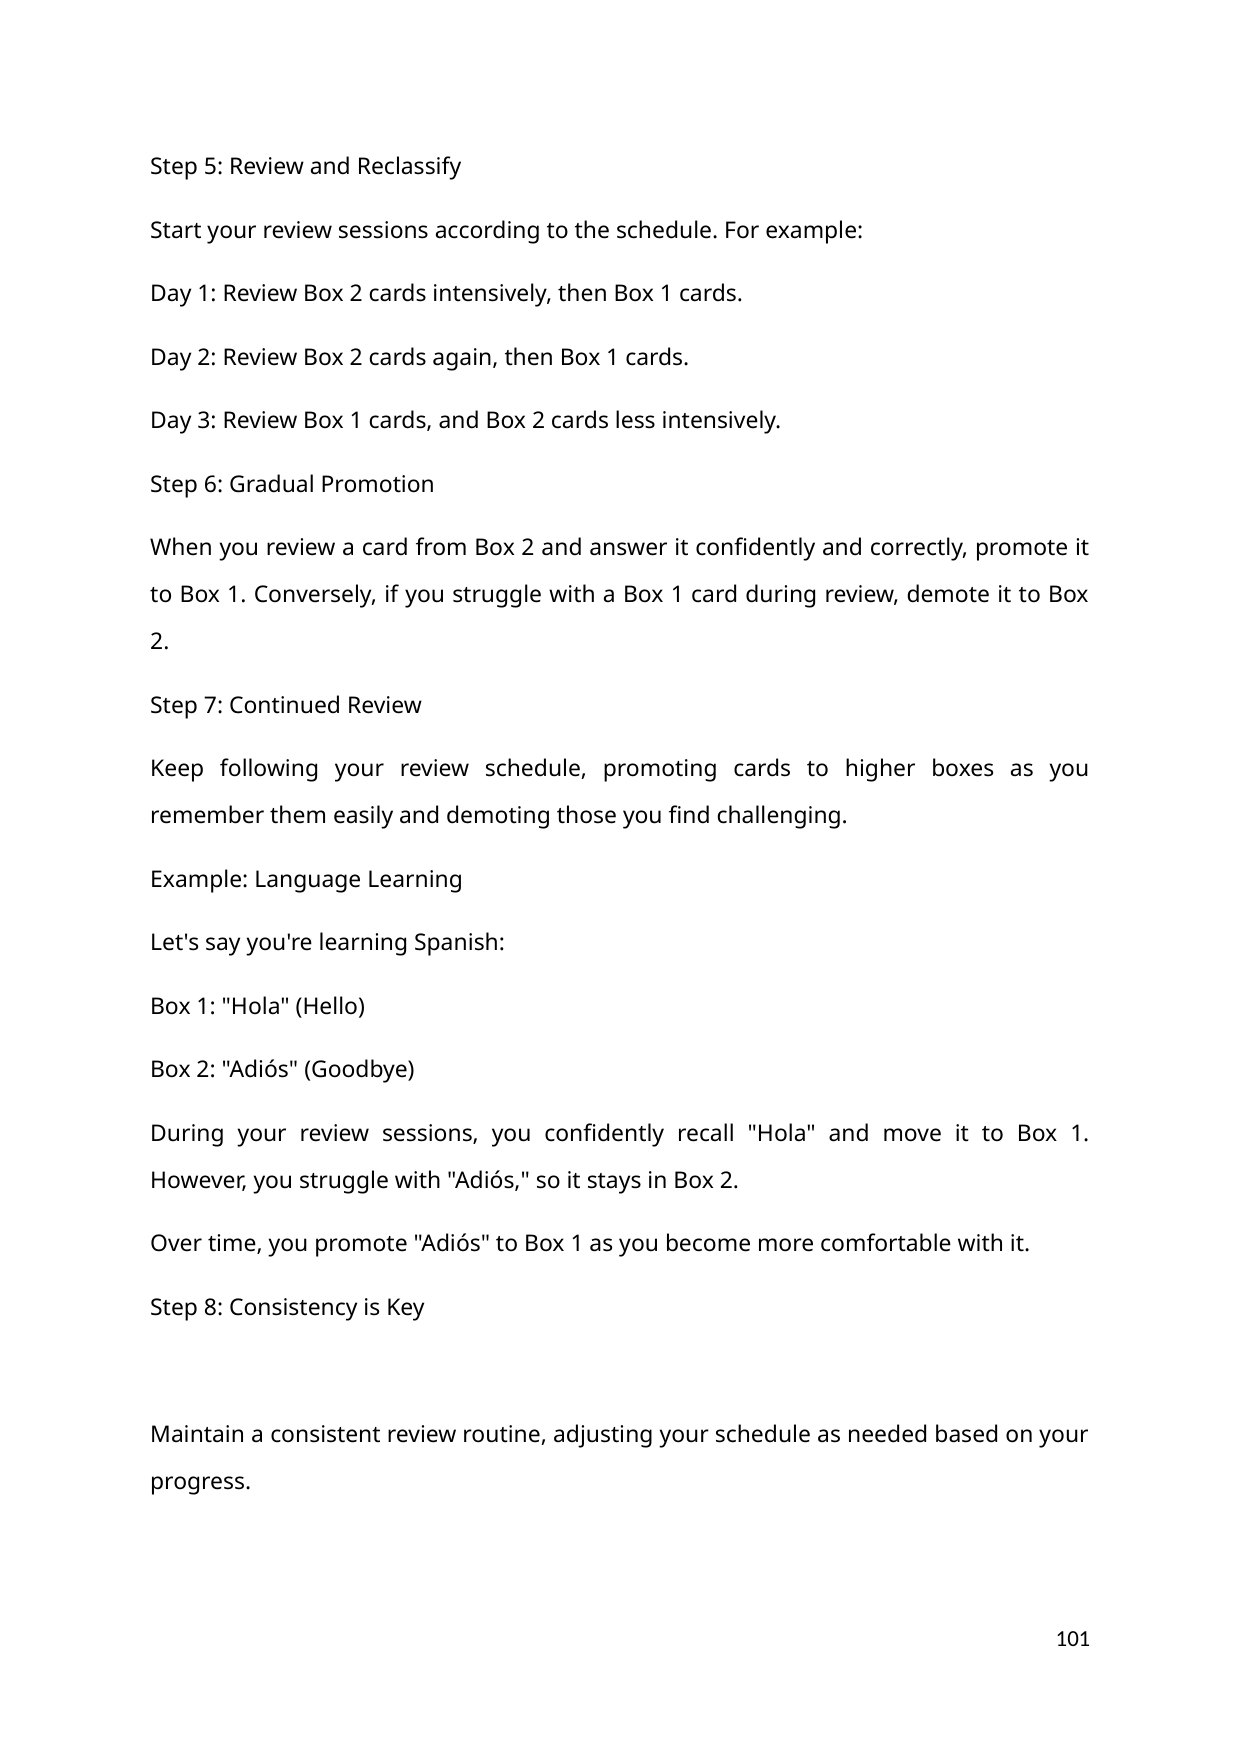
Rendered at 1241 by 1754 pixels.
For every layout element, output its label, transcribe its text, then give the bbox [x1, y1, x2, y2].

text Day 1: Review Box 2 cards intensively, then Box 1 cards. [150, 277, 1090, 308]
text Let's say you're learning Spanish: [150, 926, 1090, 957]
text Day 2: Review Box 2 cards again, then Box 1 cards. [150, 341, 1090, 372]
text Step 7: Continued Review [150, 688, 1090, 720]
text Maintain a consistent review routine, adjusting your schedule as needed based on your progress. [150, 1418, 1090, 1496]
text Step 8: Consistency is Key [150, 1291, 1090, 1322]
text When you review a card from Box 2 and answer it confidently and correctly, promote it to Box 1. Conversely, if you struggle with a Box 1 card during review, demote it to Box 2. [150, 531, 1090, 656]
text Step 5: Review and Reclassify [150, 150, 1090, 181]
text Box 2: "Adiós" (Goodbye) [150, 1053, 1090, 1084]
text Keep following your review schedule, promoting cards to higher boxes as you remember them easily and demoting those you find challenging. [150, 752, 1090, 830]
text Day 3: Review Box 1 cards, and Box 2 cards less intensively. [150, 404, 1090, 435]
text Box 1: "Hola" (Hello) [150, 989, 1090, 1021]
text Example: Language Learning [150, 862, 1090, 894]
text During your review sessions, you confidently recall "Hola" and move it to Box 1. However, you struggle with "Adiós," so it stays in Box 2. [150, 1117, 1090, 1195]
text Start your review sessions according to the schedule. For example: [150, 213, 1090, 245]
text Over time, you promote "Adiós" to Box 1 as you become more comfortable with it. [150, 1227, 1090, 1258]
text Step 6: Gradual Promotion [150, 468, 1090, 499]
